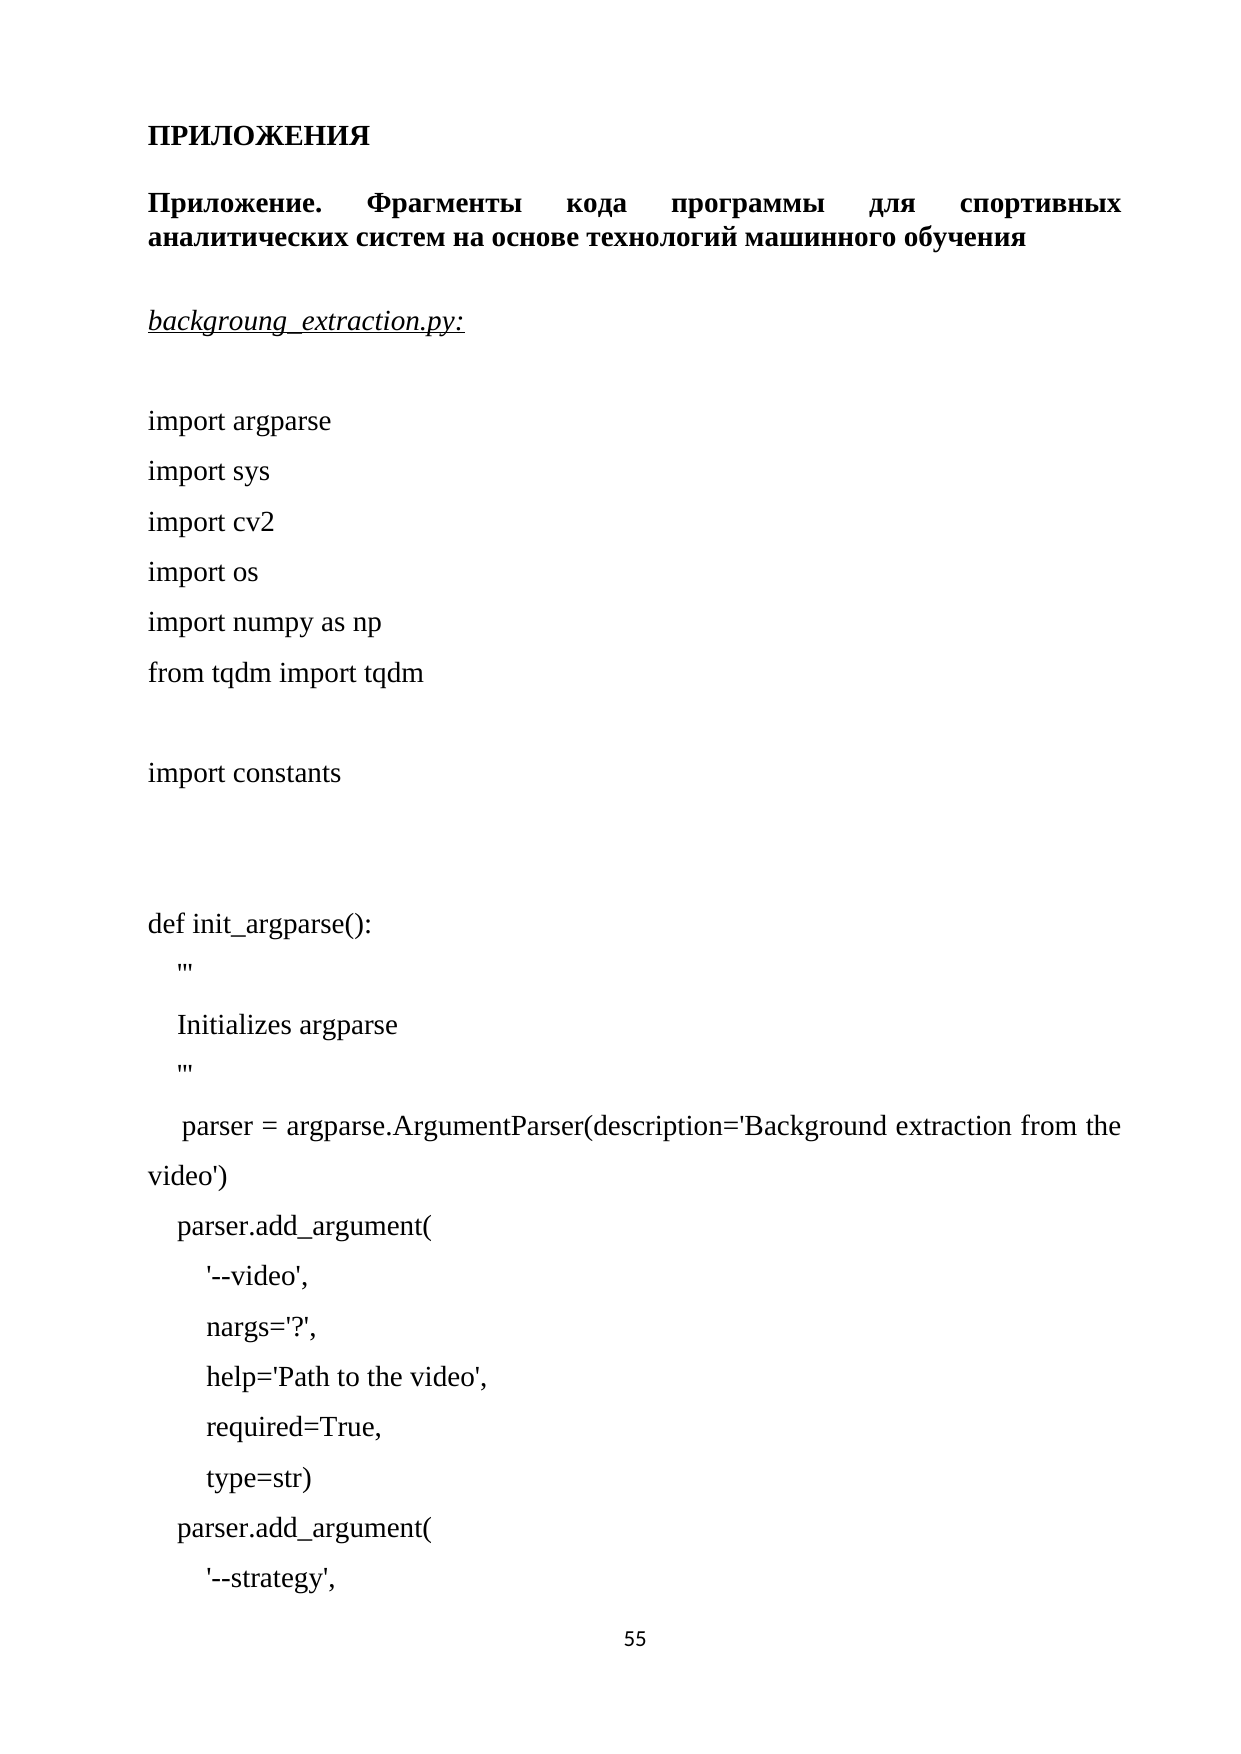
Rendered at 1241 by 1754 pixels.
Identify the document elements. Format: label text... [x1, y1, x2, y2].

text type=str) [148, 1460, 1122, 1493]
text Приложение. Фрагменты кода программы для спортивных аналитических систем на основе технологий машинного обучения [148, 185, 1122, 252]
text parser.add_argument( [148, 1510, 1122, 1544]
text import sys [148, 453, 1122, 487]
text parser = argparse.ArgumentParser(description='Background extraction from the video') [148, 1108, 1122, 1191]
text import argparse [148, 403, 1122, 437]
text Initializes argparse [148, 1007, 1122, 1041]
text from tqdm import tqdm [148, 655, 1122, 688]
text '--strategy', [148, 1560, 1122, 1594]
text ''' [148, 1057, 1122, 1091]
text parser.add_argument( [148, 1208, 1122, 1242]
text import cv2 [148, 504, 1122, 537]
text required=True, [148, 1409, 1122, 1443]
text import constants [148, 755, 1122, 789]
text def init_argparse(): [148, 906, 1122, 940]
text backgroung_extraction.py: [148, 303, 1122, 336]
text import numpy as np [148, 604, 1122, 638]
text '--video', [148, 1258, 1122, 1292]
text ПРИЛОЖЕНИЯ [148, 118, 1122, 152]
text help='Path to the video', [148, 1359, 1122, 1393]
text nargs='?', [148, 1309, 1122, 1342]
text ''' [148, 957, 1122, 990]
text import os [148, 554, 1122, 588]
